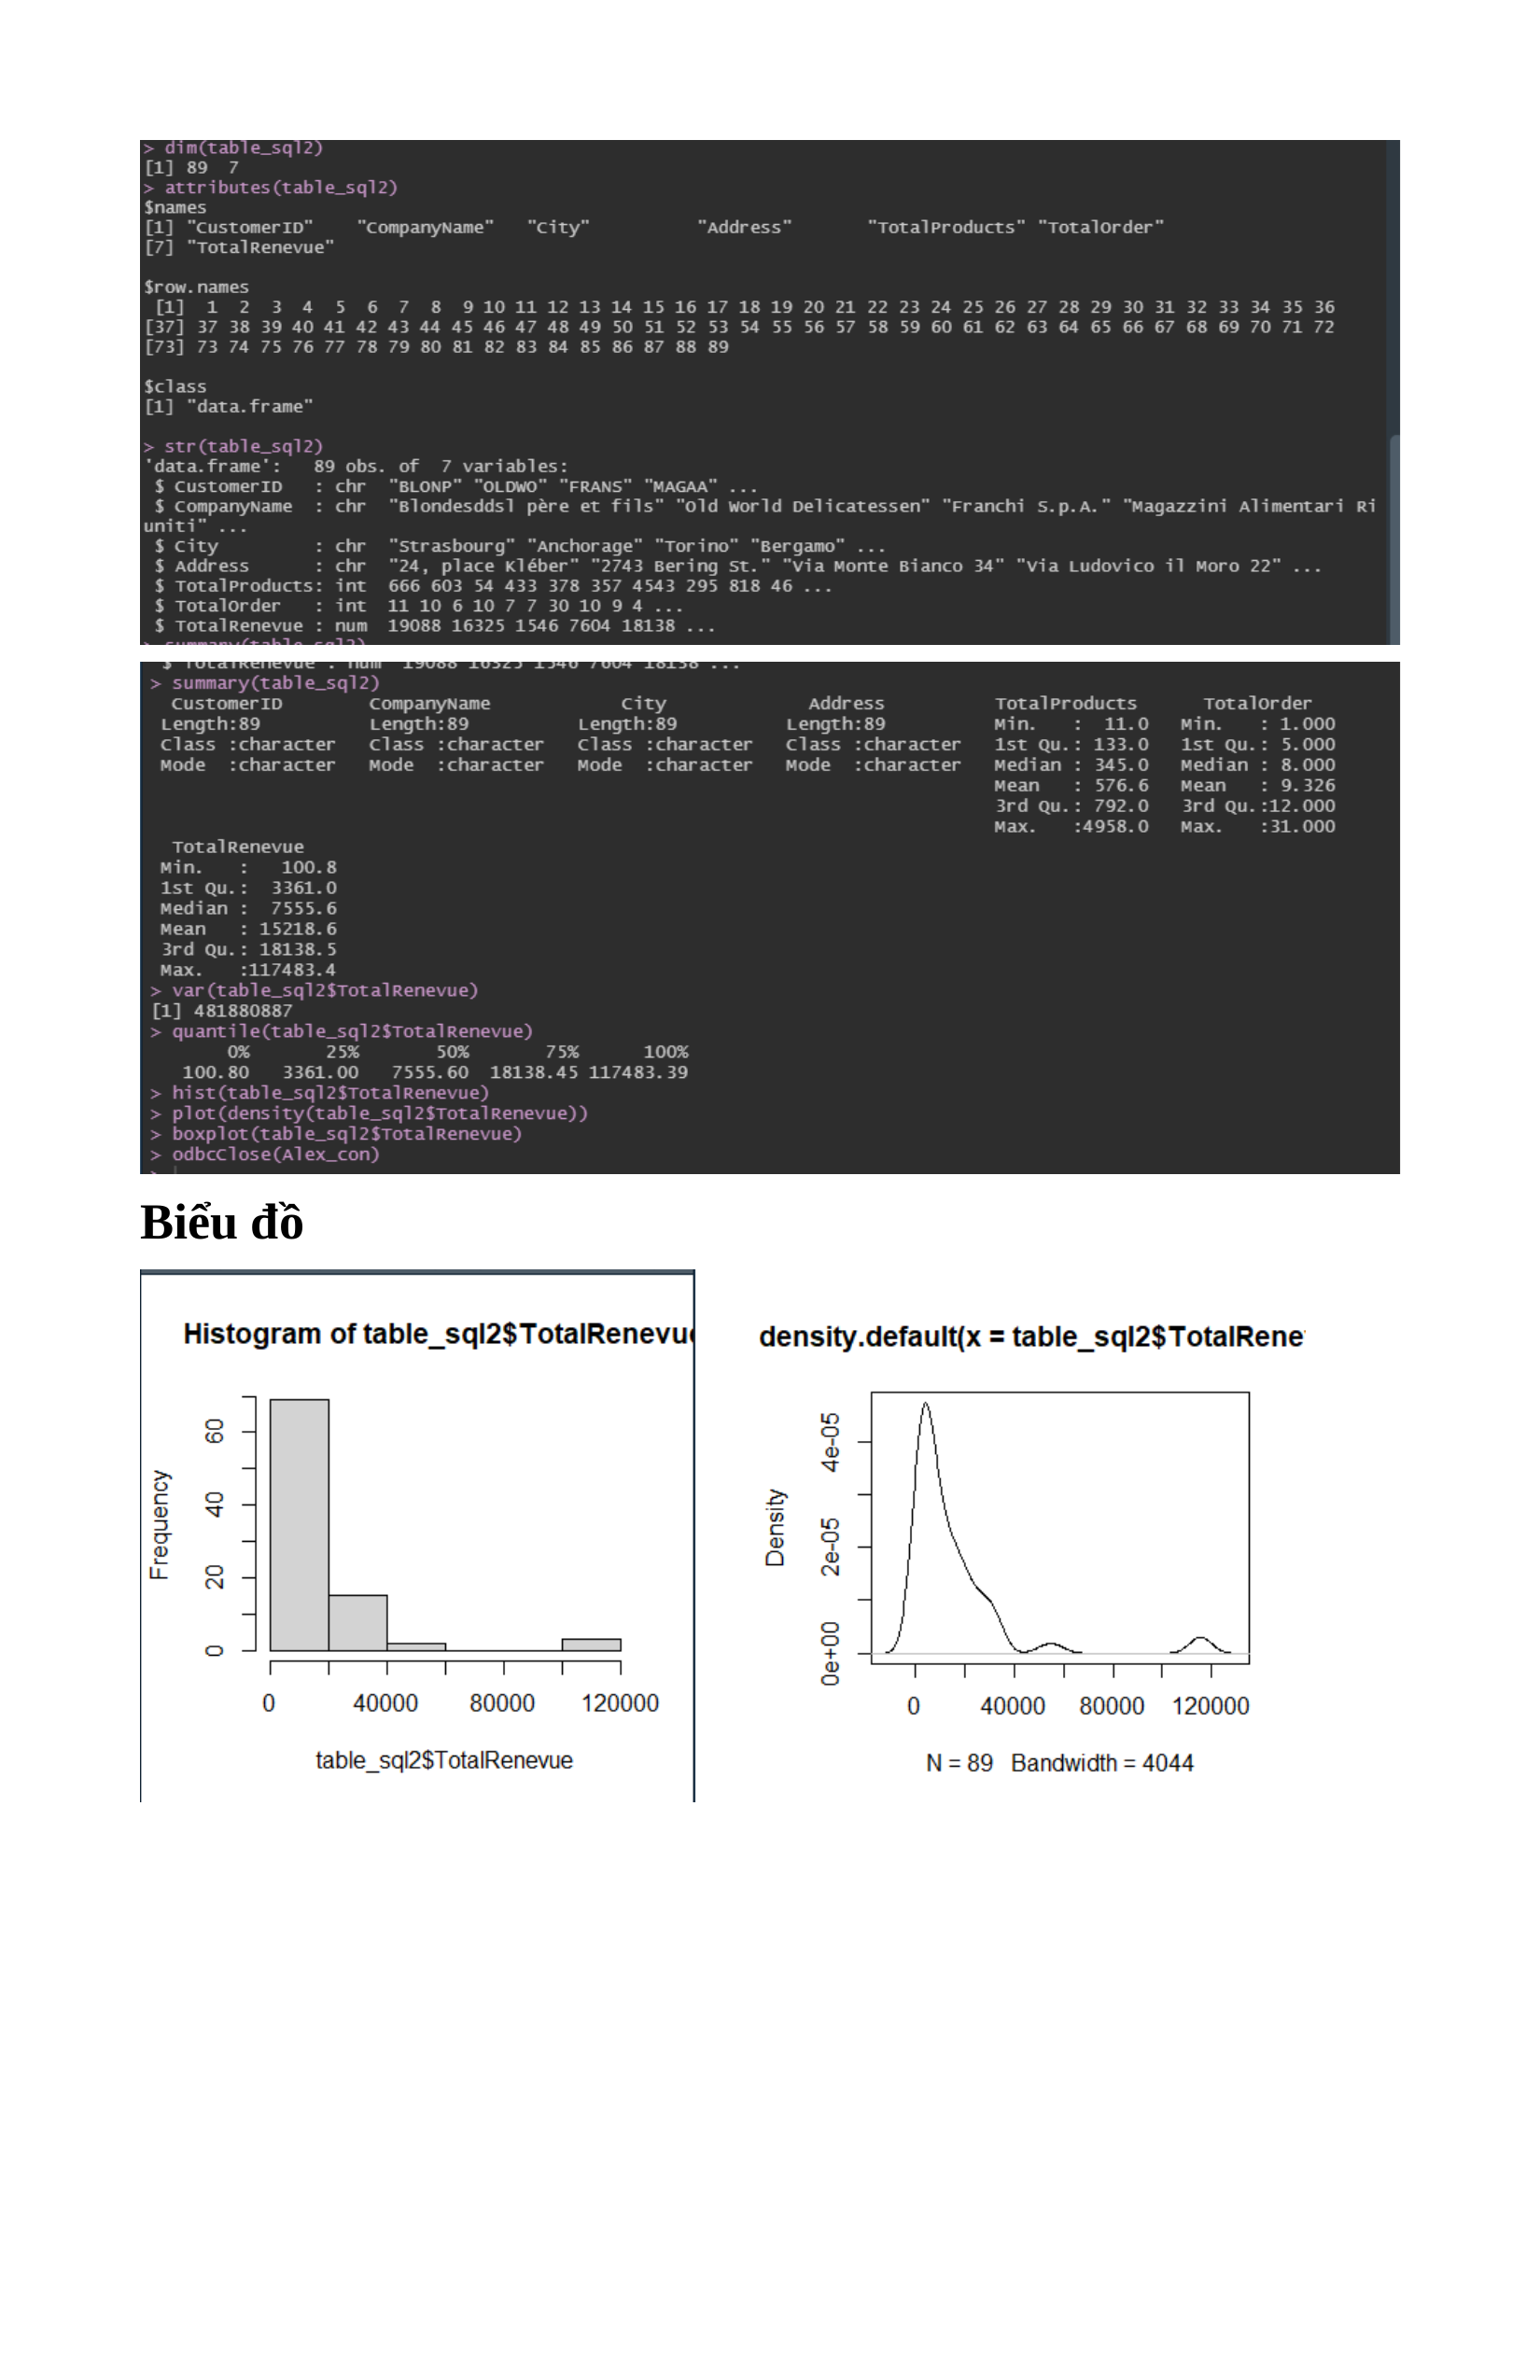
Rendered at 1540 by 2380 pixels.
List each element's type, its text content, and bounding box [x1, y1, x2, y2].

picture [140, 1269, 696, 1802]
picture [140, 140, 1400, 645]
picture [759, 1282, 1306, 1802]
text Biểu đồ [140, 1192, 1400, 1250]
picture [140, 662, 1400, 1174]
